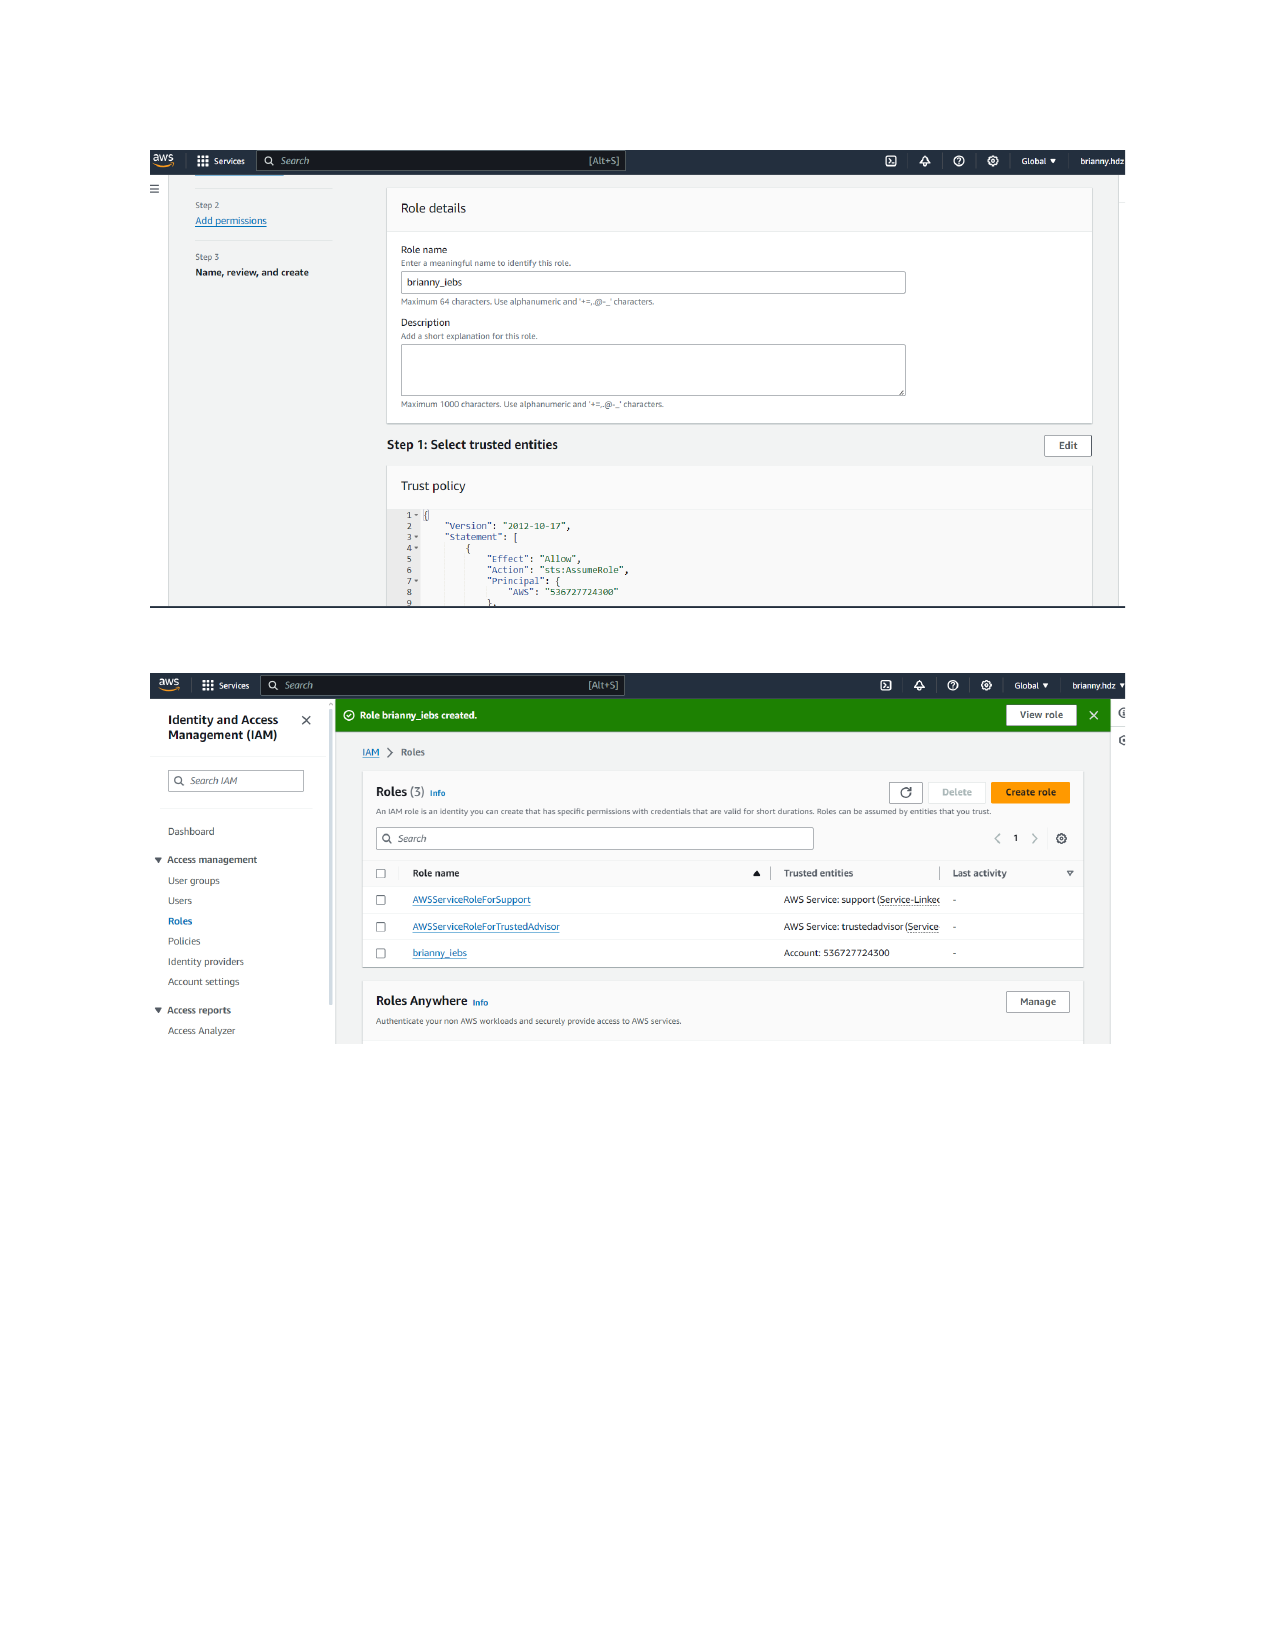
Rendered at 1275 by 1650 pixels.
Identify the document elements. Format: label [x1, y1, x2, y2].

picture [150, 673, 1125, 1044]
picture [150, 150, 1125, 608]
